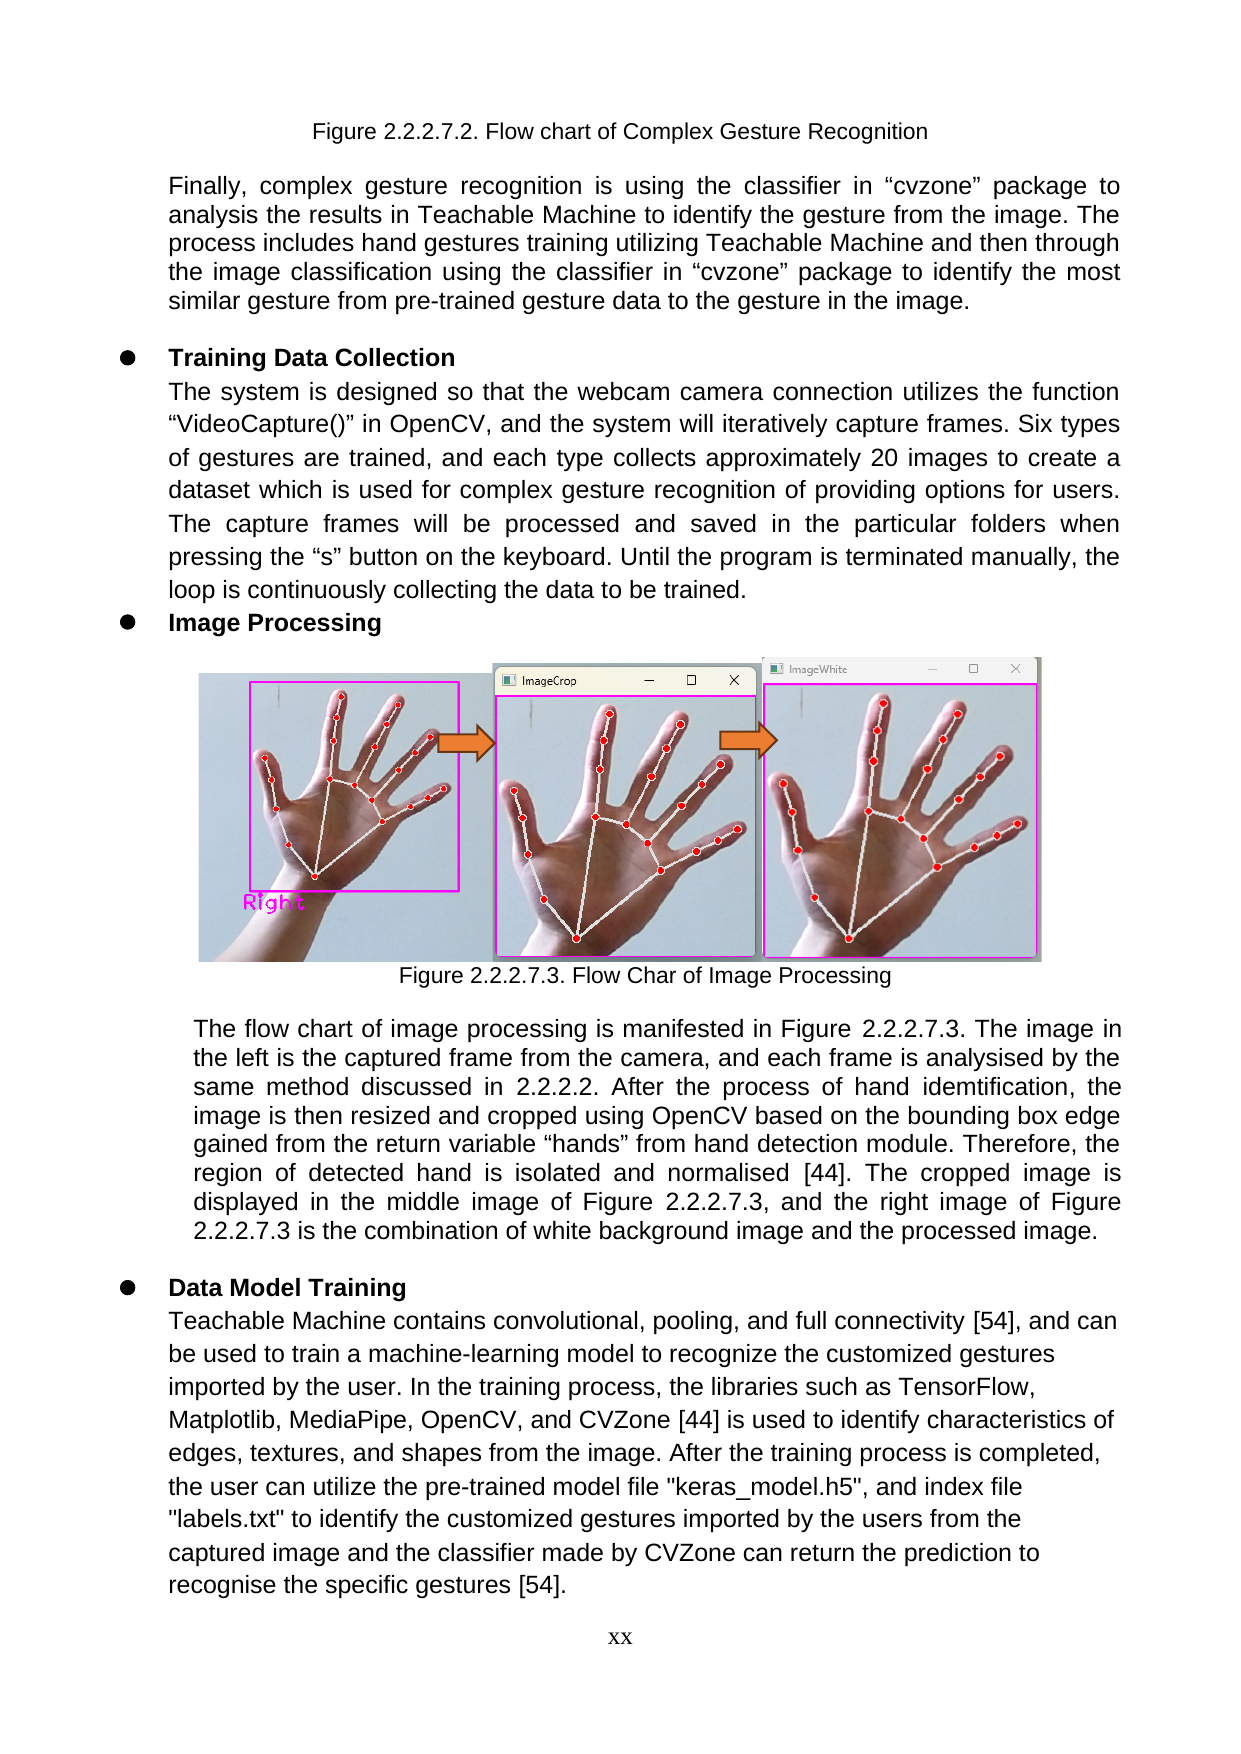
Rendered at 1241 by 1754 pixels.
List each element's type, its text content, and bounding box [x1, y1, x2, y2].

list Training Data Collection [118, 343, 1122, 372]
list Finally, complex gesture recognition is using the classifier in “cvzone” package to analysis the results in Teachable Machine to identify the gesture from the image. The process includes hand gestures training utilizing Teachable Machine and then through the image classification using the classifier in “cvzone” package to identify the most similar gesture from pre-trained gesture data to the gesture in the image. [168, 171, 1122, 314]
list Image Processing [118, 608, 1122, 636]
text The flow chart of image processing is manifested in Figure 2.2.2.7.3. The image in the left is the captured frame from the camera, and each frame is analysised by the same method discussed in 2.2.2.2. After the process of hand idemtification, the image is then resized and cropped using OpenCV based on the bounding box edge gained from the return variable “hands” from hand detection module. Therefore, the region of detected hand is isolated and normalised [44]. The cropped image is displayed in the middle image of Figure 2.2.2.7.3, and the right image of Figure 2.2.2.7.3 is the combination of white background image and the processed image. [193, 1014, 1122, 1244]
list Figure 2.2.2.7.3. Flow Char of Image Processing [168, 962, 1122, 988]
picture [198, 657, 1042, 962]
text Figure 2.2.2.7.2. Flow chart of Complex Gesture Recognition [118, 118, 1122, 144]
list Teachable Machine contains convolutional, pooling, and full connectivity [54], and can be used to train a machine-learning model to recognize the customized gestures imported by the user. In the training process, the libraries such as TensorFlow, Matplotlib, MediaPipe, OpenCV, and CVZone [44] is used to identify characteristics of edges, textures, and shapes from the image. After the training process is completed, the user can utilize the pre-trained model file "keras_model.h5", and index file "labels.txt" to identify the customized gestures imported by the users from the captured image and the classifier made by CVZone can return the prediction to recognise the specific gestures [54]. [168, 1306, 1122, 1599]
list The system is designed so that the webcam camera connection utilizes the function “VideoCapture()” in OpenCV, and the system will iteratively capture frames. Six types of gestures are trained, and each type collects approximately 20 images to create a dataset which is used for complex gesture recognition of providing options for users. The capture frames will be processed and saved in the particular folders when pressing the “s” button on the keyboard. Until the program is terminated manually, the loop is continuously collecting the data to be trained. [168, 376, 1122, 603]
list Data Model Training [118, 1273, 1122, 1302]
